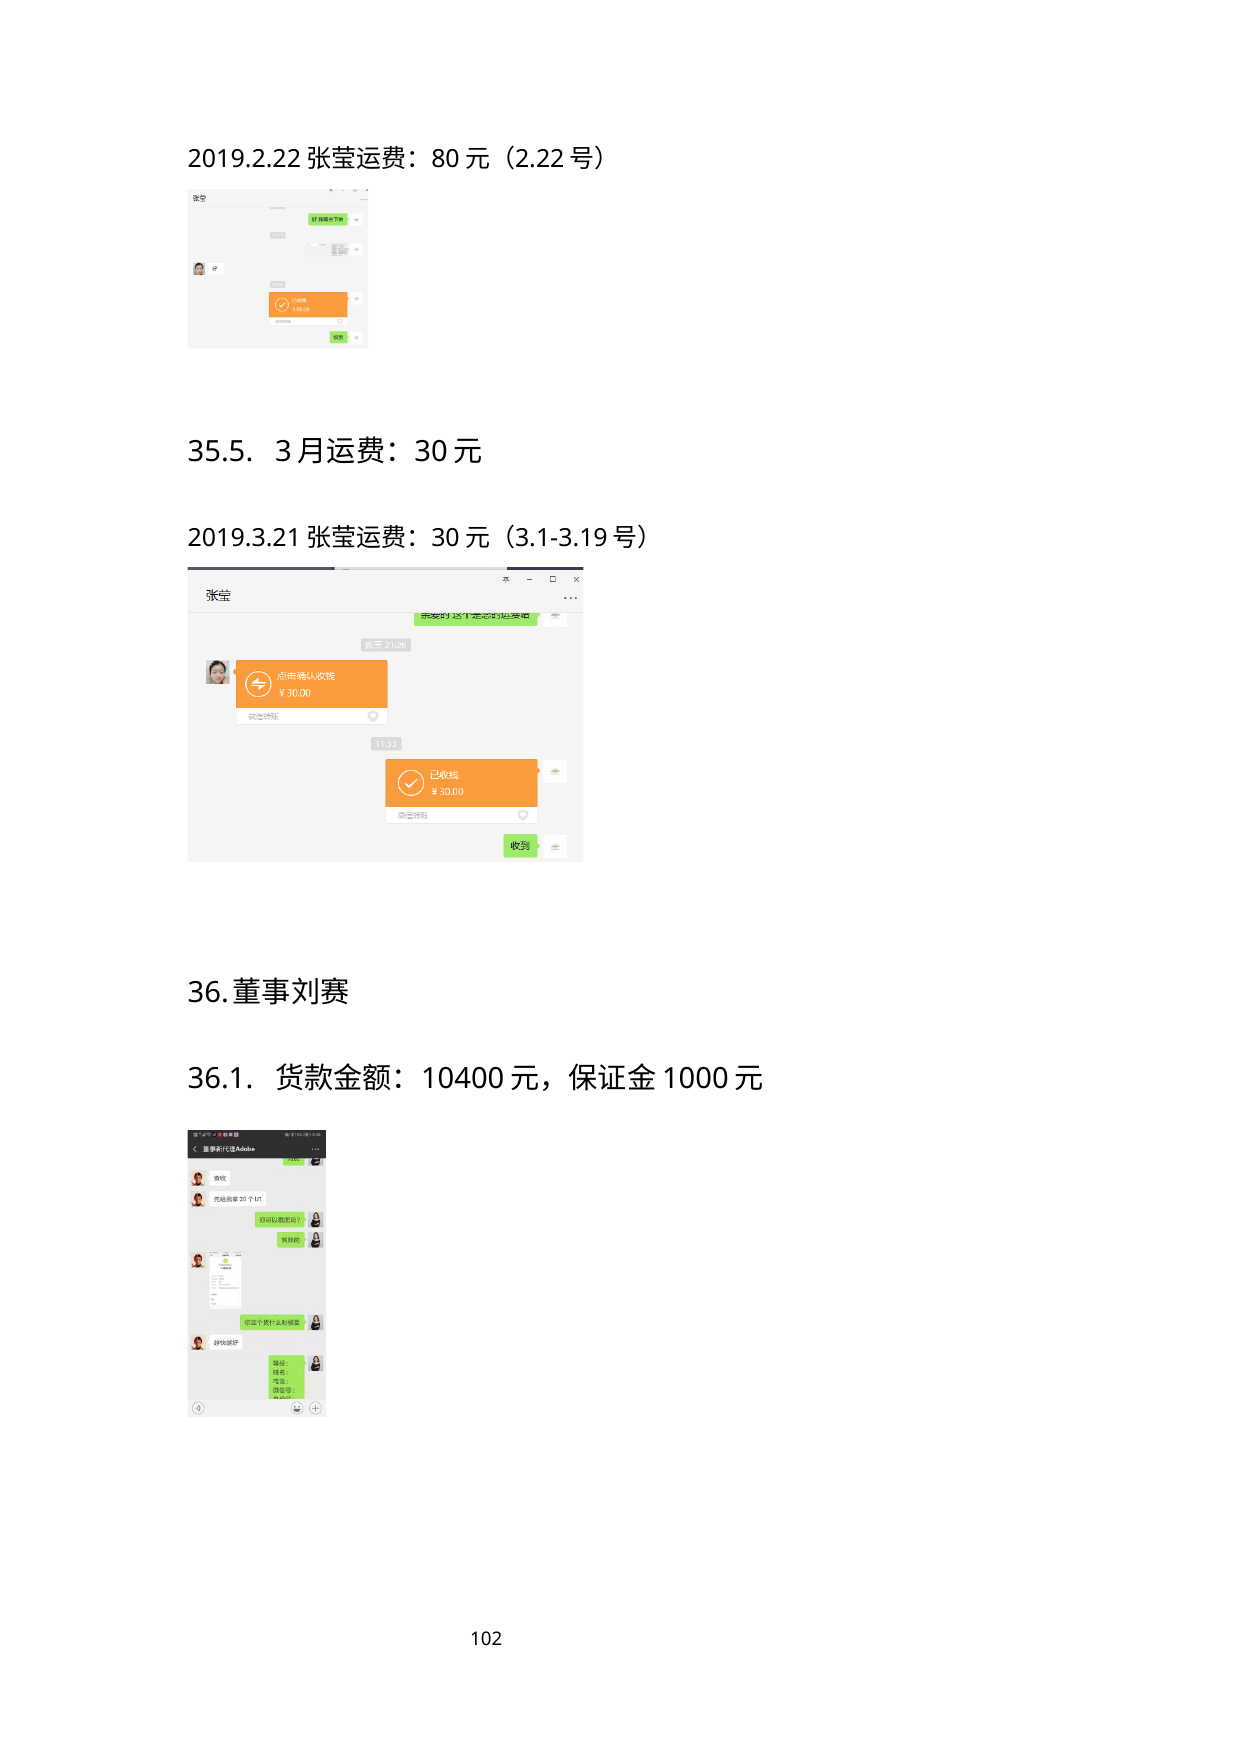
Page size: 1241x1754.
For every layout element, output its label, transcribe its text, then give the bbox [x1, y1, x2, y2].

picture [187, 1130, 326, 1417]
text 2019.3.21张莹运费：30元（3.1-3.19号） [187, 503, 1053, 568]
picture [187, 189, 369, 349]
subtitle 货款金额：10400元，保证金1000元 [187, 1044, 1053, 1109]
picture [187, 567, 584, 862]
text 2019.2.22张莹运费：80元（2.22号） [187, 124, 1053, 189]
subtitle 3月运费：30元 [187, 417, 1053, 482]
subtitle 董事刘赛 [187, 958, 1053, 1023]
